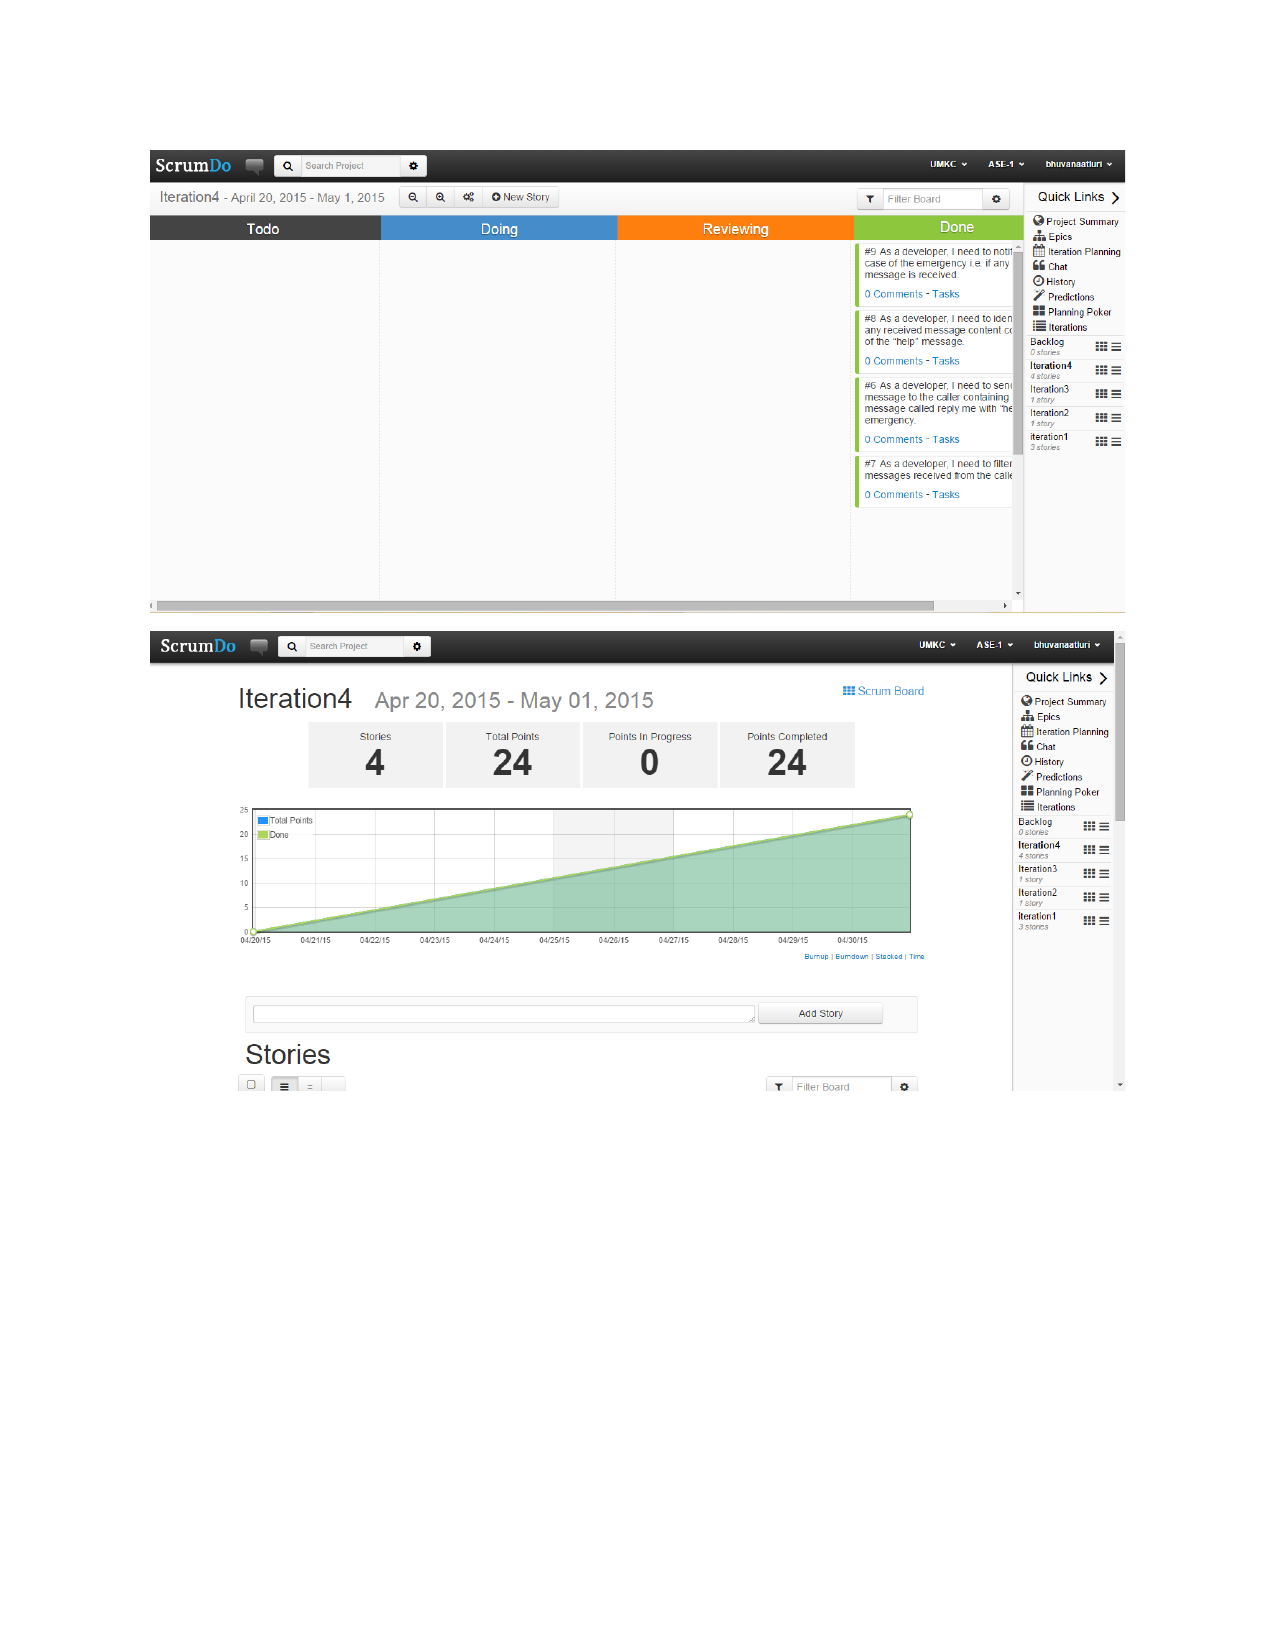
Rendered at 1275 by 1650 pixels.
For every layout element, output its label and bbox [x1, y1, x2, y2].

picture [150, 631, 1125, 1091]
picture [150, 150, 1125, 613]
